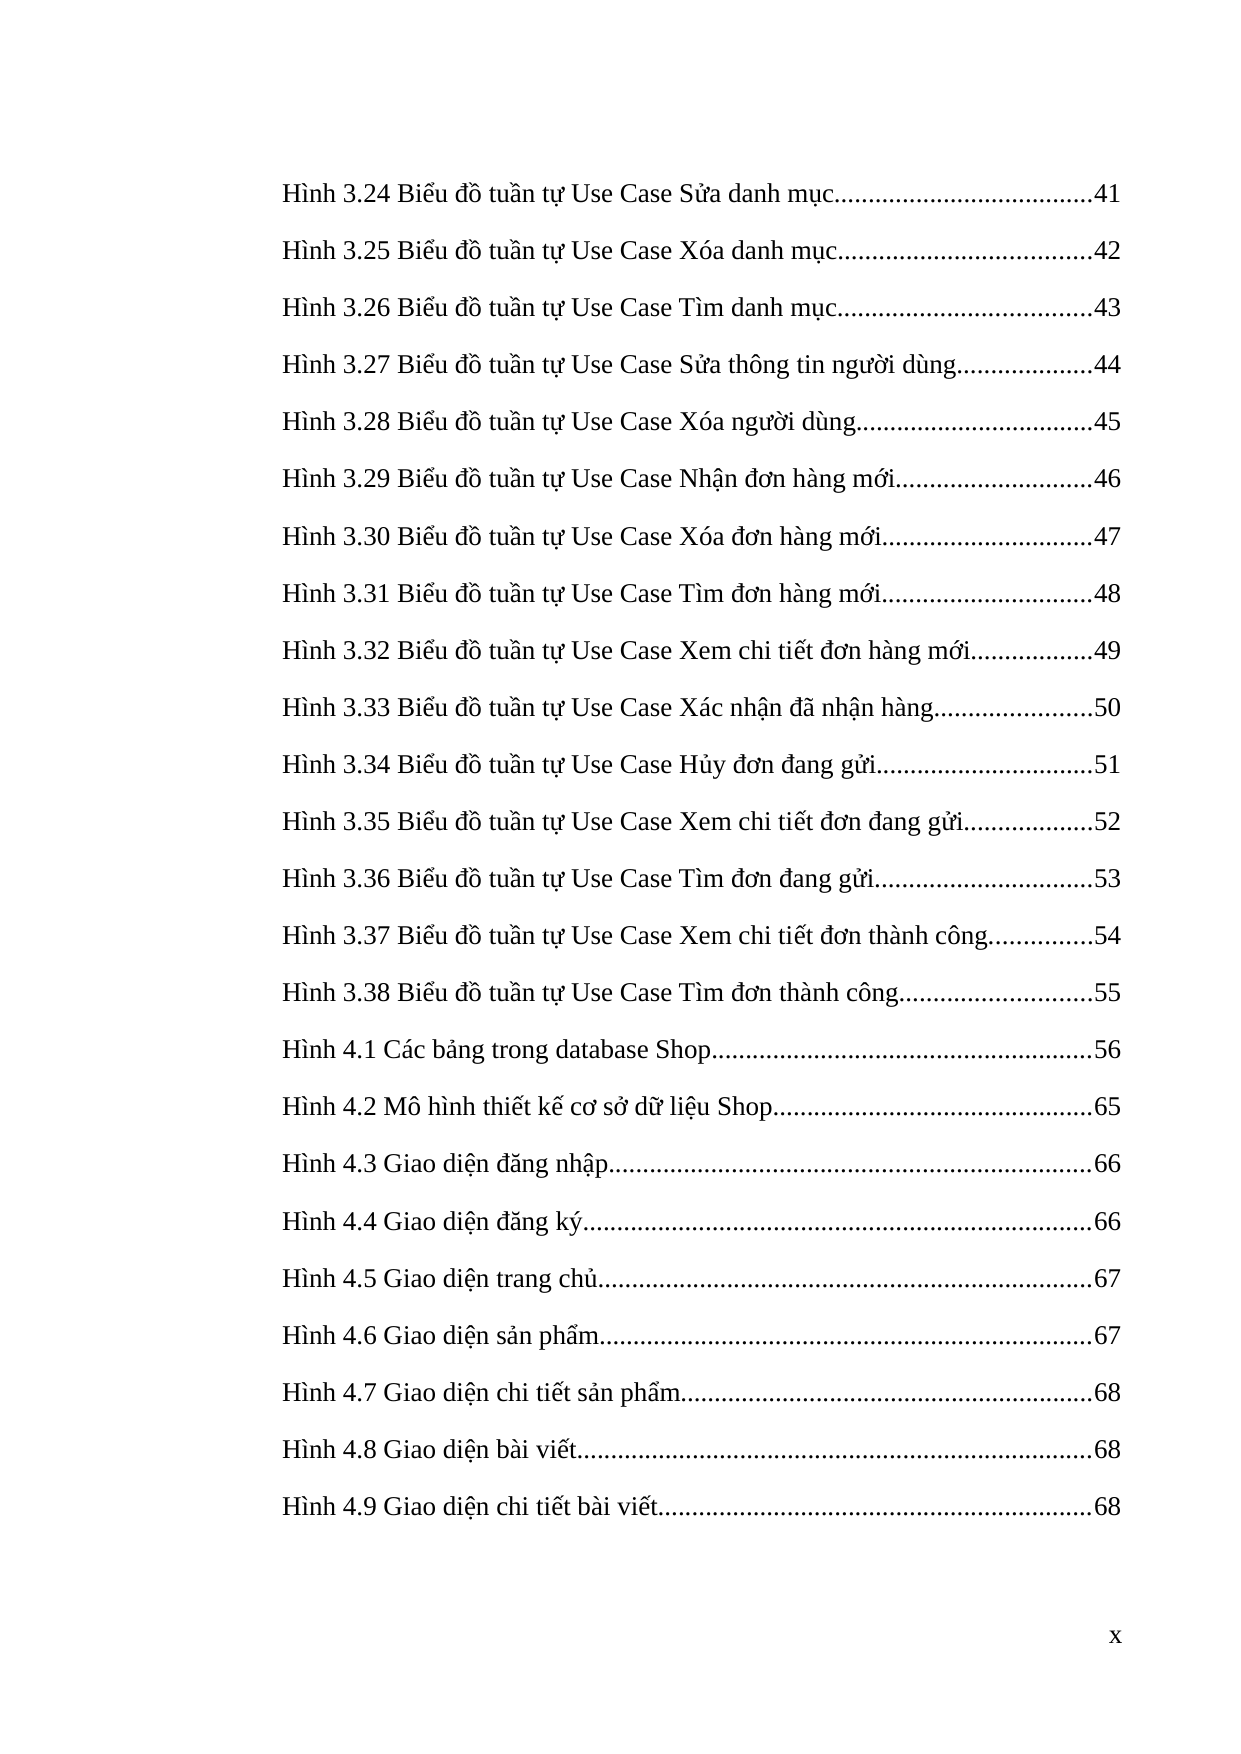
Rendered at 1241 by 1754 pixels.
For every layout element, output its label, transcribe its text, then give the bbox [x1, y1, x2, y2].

text Hình 3.30 Biểu đồ tuần tự Use Case Xóa đơn hàng mới 47 [207, 520, 1122, 551]
text Hình 3.28 Biểu đồ tuần tự Use Case Xóa người dùng 45 [207, 406, 1122, 437]
text Hình 3.27 Biểu đồ tuần tự Use Case Sửa thông tin người dùng 44 [207, 348, 1122, 379]
text Hình 4.2 Mô hình thiết kế cơ sở dữ liệu Shop 65 [207, 1091, 1122, 1122]
text Hình 3.32 Biểu đồ tuần tự Use Case Xem chi tiết đơn hàng mới 49 [207, 634, 1122, 665]
text Hình 4.1 Các bảng trong database Shop 56 [207, 1033, 1122, 1064]
text Hình 4.8 Giao diện bài viết 68 [207, 1433, 1122, 1464]
text Hình 4.5 Giao diện trang chủ 67 [207, 1262, 1122, 1293]
text Hình 3.38 Biểu đồ tuần tự Use Case Tìm đơn thành công 55 [207, 976, 1122, 1007]
text Hình 3.35 Biểu đồ tuần tự Use Case Xem chi tiết đơn đang gửi 52 [207, 805, 1122, 836]
text Hình 3.31 Biểu đồ tuần tự Use Case Tìm đơn hàng mới 48 [207, 577, 1122, 608]
text Hình 3.24 Biểu đồ tuần tự Use Case Sửa danh mục 41 [207, 177, 1122, 208]
text Hình 3.37 Biểu đồ tuần tự Use Case Xem chi tiết đơn thành công 54 [207, 919, 1122, 950]
text Hình 3.33 Biểu đồ tuần tự Use Case Xác nhận đã nhận hàng 50 [207, 691, 1122, 722]
text Hình 4.7 Giao diện chi tiết sản phẩm 68 [207, 1376, 1122, 1407]
text Hình 4.6 Giao diện sản phẩm 67 [207, 1319, 1122, 1350]
text Hình 4.3 Giao diện đăng nhập 66 [207, 1148, 1122, 1179]
text Hình 3.29 Biểu đồ tuần tự Use Case Nhận đơn hàng mới 46 [207, 463, 1122, 494]
text Hình 3.26 Biểu đồ tuần tự Use Case Tìm danh mục 43 [207, 291, 1122, 322]
text Hình 4.9 Giao diện chi tiết bài viết 68 [207, 1490, 1122, 1521]
text Hình 3.34 Biểu đồ tuần tự Use Case Hủy đơn đang gửi 51 [207, 748, 1122, 779]
text Hình 3.25 Biểu đồ tuần tự Use Case Xóa danh mục 42 [207, 234, 1122, 265]
text Hình 3.36 Biểu đồ tuần tự Use Case Tìm đơn đang gửi 53 [207, 862, 1122, 893]
text Hình 4.4 Giao diện đăng ký 66 [207, 1205, 1122, 1236]
